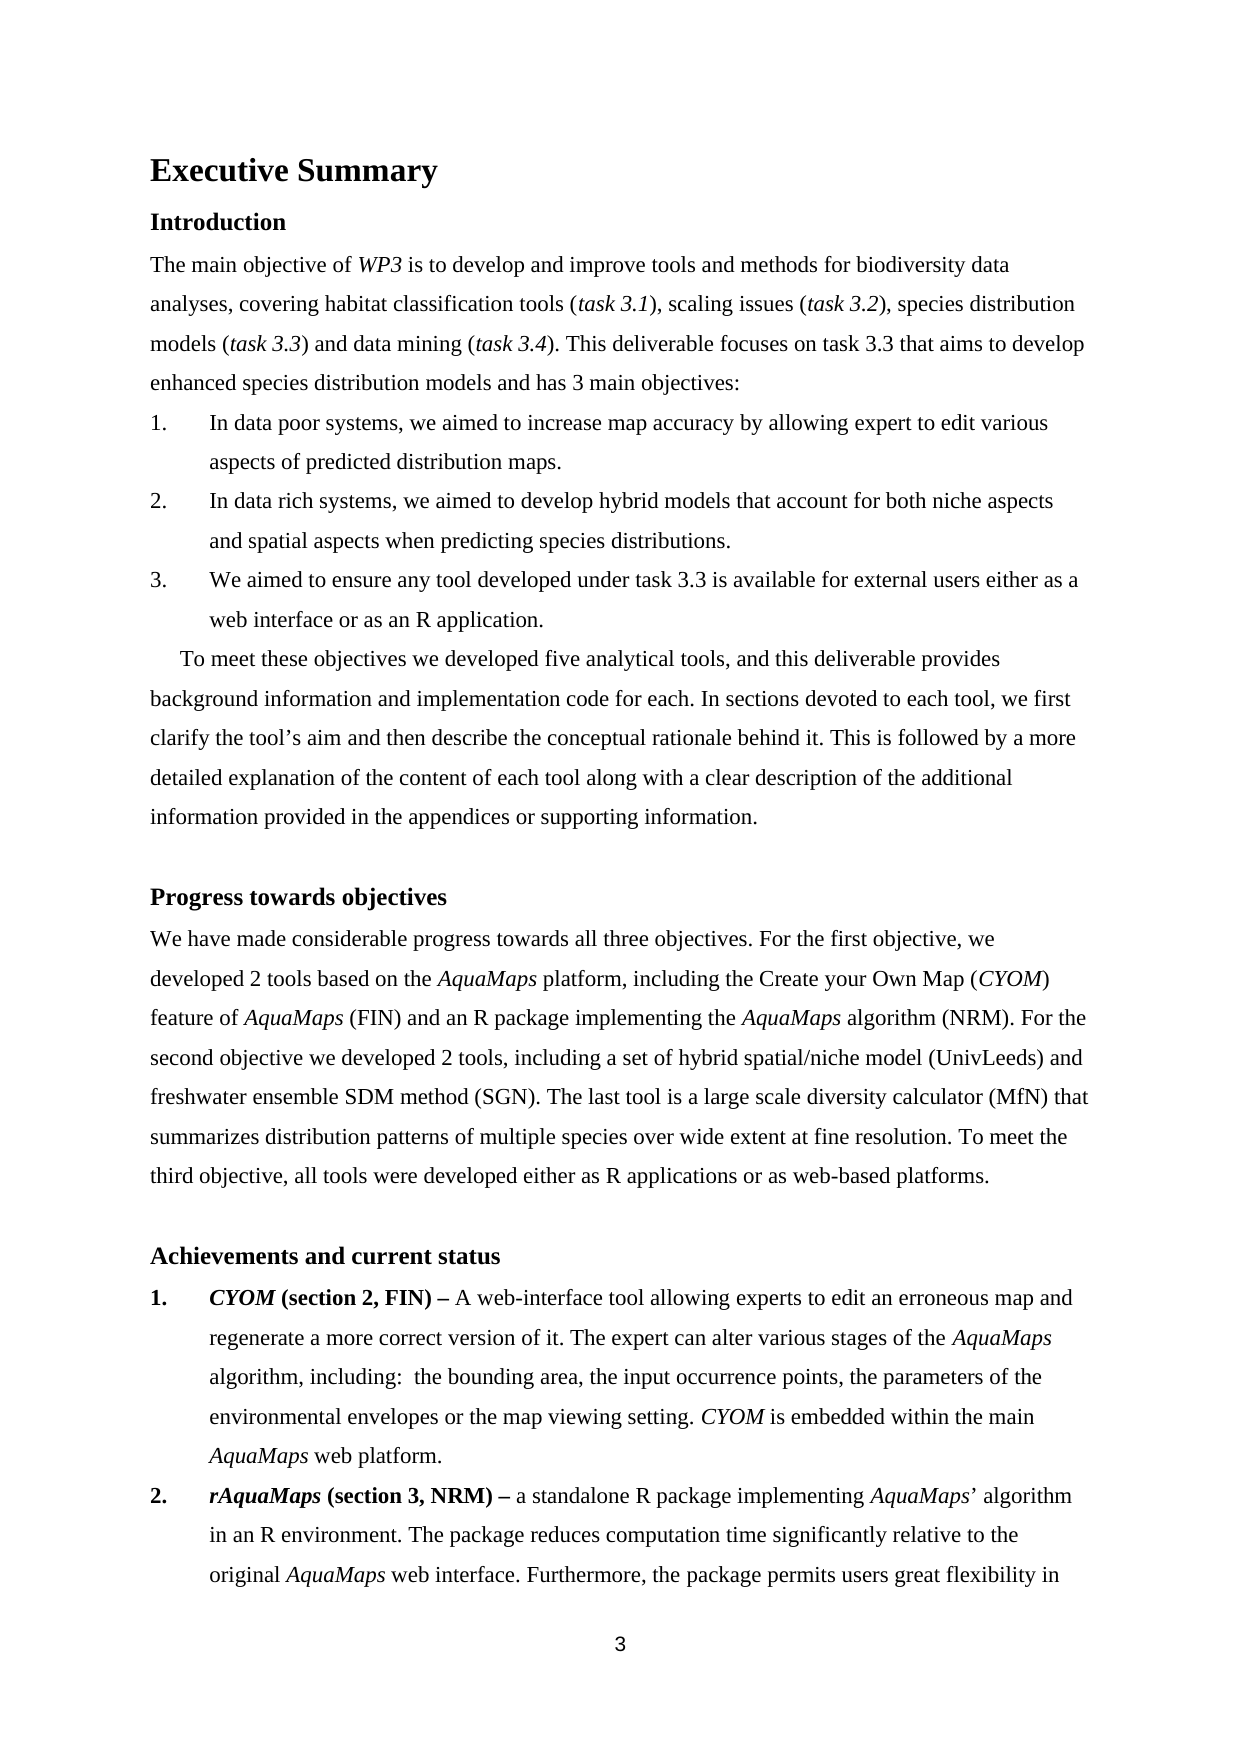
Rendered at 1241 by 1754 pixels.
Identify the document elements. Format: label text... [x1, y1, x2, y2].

text We have made considerable progress towards all three objectives. For the first objective, we developed 2 tools based on the AquaMaps platform, including the Create your Own Map (CYOM) feature of AquaMaps (FIN) and an R package implementing the AquaMaps algorithm (NRM). For the second objective we developed 2 tools, including a set of hybrid spatial/niche model (UnivLeeds) and freshwater ensemble SDM method (SGN). The last tool is a large scale diversity calculator (MfN) that summarizes distribution patterns of multiple species over wide extent at fine resolution. To meet the third objective, all tools were developed either as R applications or as web-based platforms. [150, 925, 1090, 1189]
text To meet these objectives we developed five analytical tools, and this deliverable provides background information and implementation code for each. In sections devoted to each tool, we first clarify the tool’s aim and then describe the conceptual rationale behind it. This is followed by a more detailed explanation of the content of each tool along with a clear description of the additional information provided in the appendices or supporting information. [150, 645, 1090, 830]
text Introduction [150, 207, 1090, 236]
list In data poor systems, we aimed to increase map accuracy by allowing expert to edit various aspects of predicted distribution maps. [150, 408, 1090, 474]
text Executive Summary [150, 150, 1090, 188]
text The main objective of WP3 is to develop and improve tools and methods for biodiversity data analyses, covering habitat classification tools (task 3.1), scaling issues (task 3.2), species distribution models (task 3.3) and data mining (task 3.4). This deliverable focuses on task 3.3 that aims to develop enhanced species distribution models and has 3 main objectives: [150, 251, 1090, 395]
list CYOM (section 2, FIN) – A web-interface tool allowing experts to edit an erroneous map and regenerate a more correct version of it. The expert can alter various stages of the AquaMaps algorithm, including: the bounding area, the input occurrence points, the parameters of the environmental envelopes or the map viewing setting. CYOM is embedded within the main AquaMaps web platform. [150, 1284, 1090, 1469]
text Achievements and current status [150, 1241, 1090, 1270]
text Progress towards objectives [150, 882, 1090, 911]
list We aimed to ensure any tool developed under task 3.3 is available for external users either as a web interface or as an R application. [150, 566, 1090, 632]
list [150, 1482, 1090, 1587]
list In data rich systems, we aimed to develop hybrid models that account for both niche aspects and spatial aspects when predicting species distributions. [150, 487, 1090, 553]
